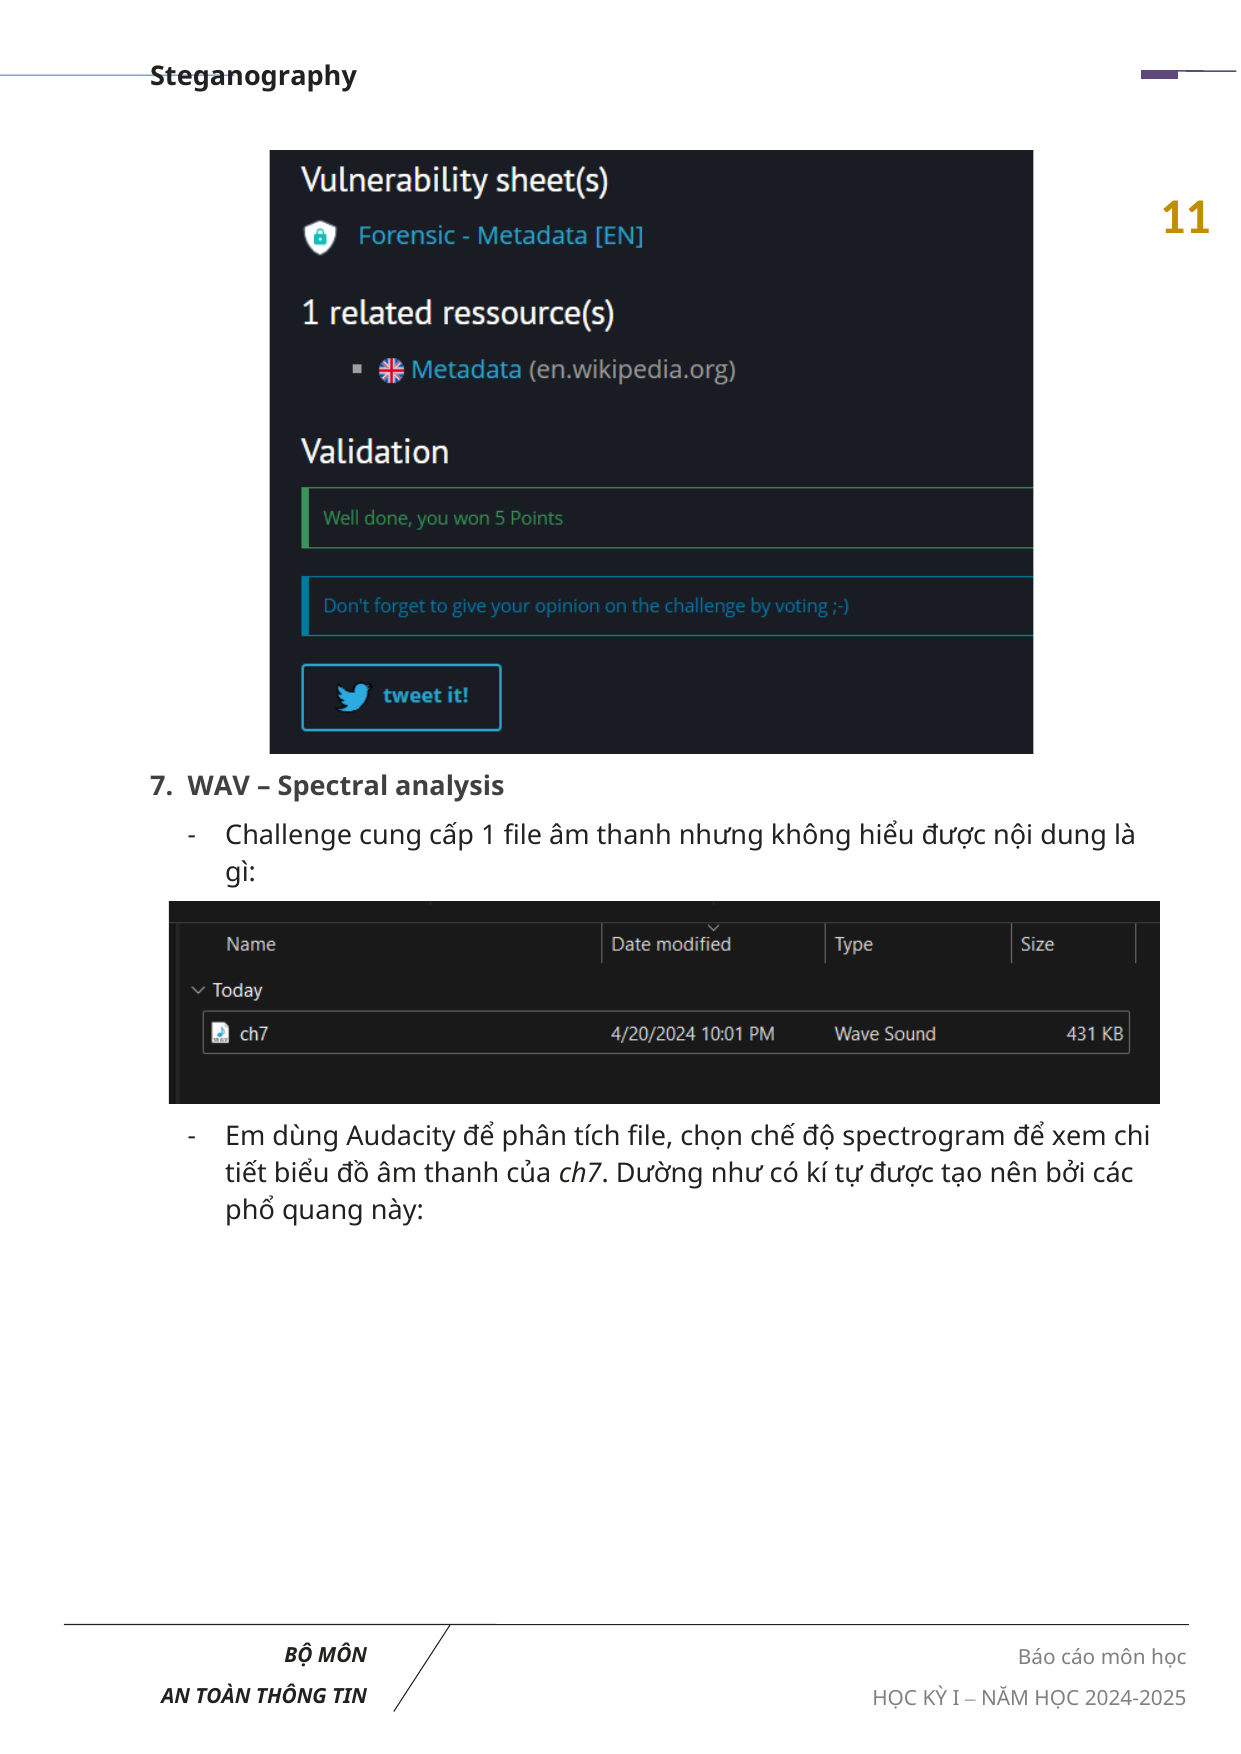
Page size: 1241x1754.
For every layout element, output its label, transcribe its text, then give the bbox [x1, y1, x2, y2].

list Challenge cung cấp 1 file âm thanh nhưng không hiểu được nội dung là gì: [187, 816, 1153, 889]
subtitle WAV – Spectral analysis [150, 766, 1153, 803]
list Em dùng Audacity để phân tích file, chọn chế độ spectrogram để xem chi tiết biểu đồ âm thanh của ch7. Dường như có kí tự được tạo nên bởi các phổ quang này: [187, 1117, 1153, 1227]
